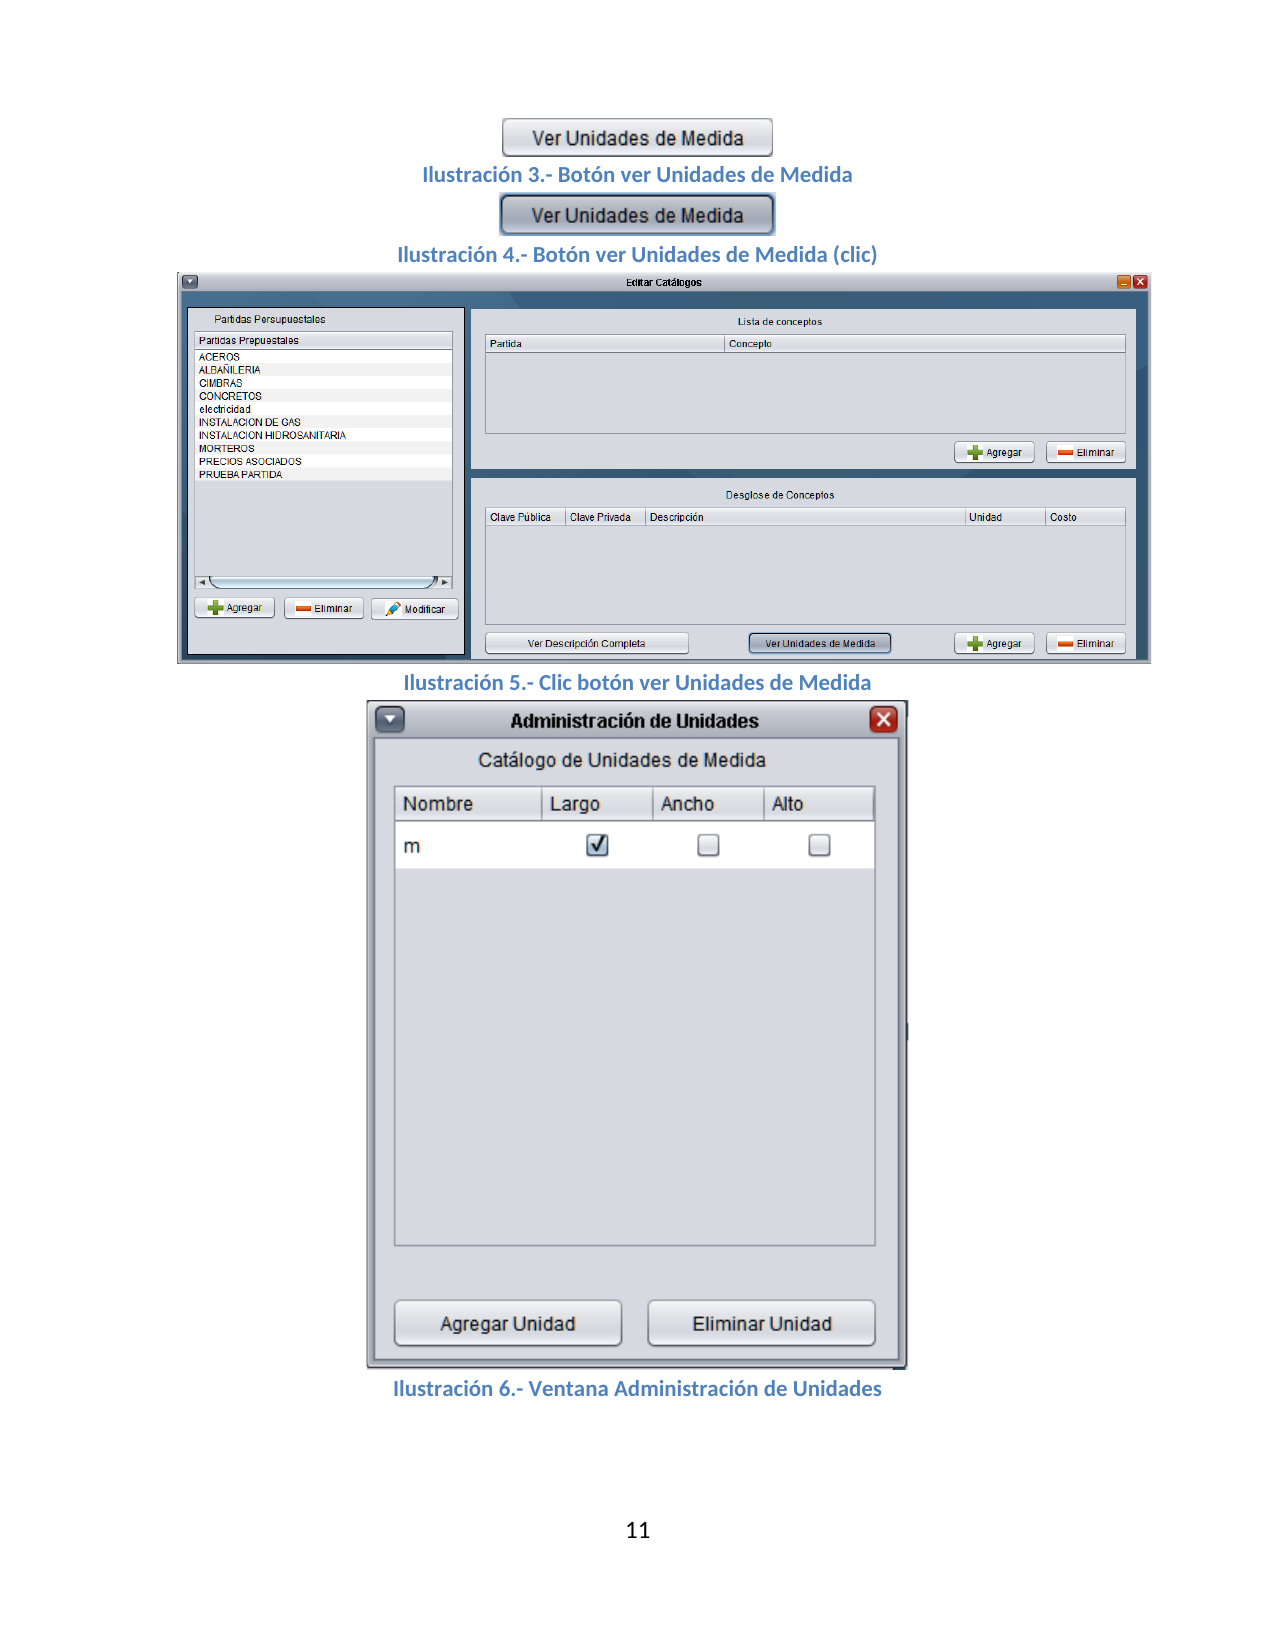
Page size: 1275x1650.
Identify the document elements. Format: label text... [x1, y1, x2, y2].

text Ilustración 3.- Botón ver Unidades de Medida [177, 161, 1098, 189]
picture [177, 272, 1152, 664]
text Ilustración 4.- Botón ver Unidades de Medida (clic) [177, 240, 1098, 268]
picture [498, 192, 777, 236]
text Ilustración 6.- Ventana Administración de Unidades [177, 1374, 1098, 1402]
picture [502, 118, 773, 157]
text Ilustración 5.- Clic botón ver Unidades de Medida [177, 668, 1098, 696]
picture [366, 700, 909, 1370]
